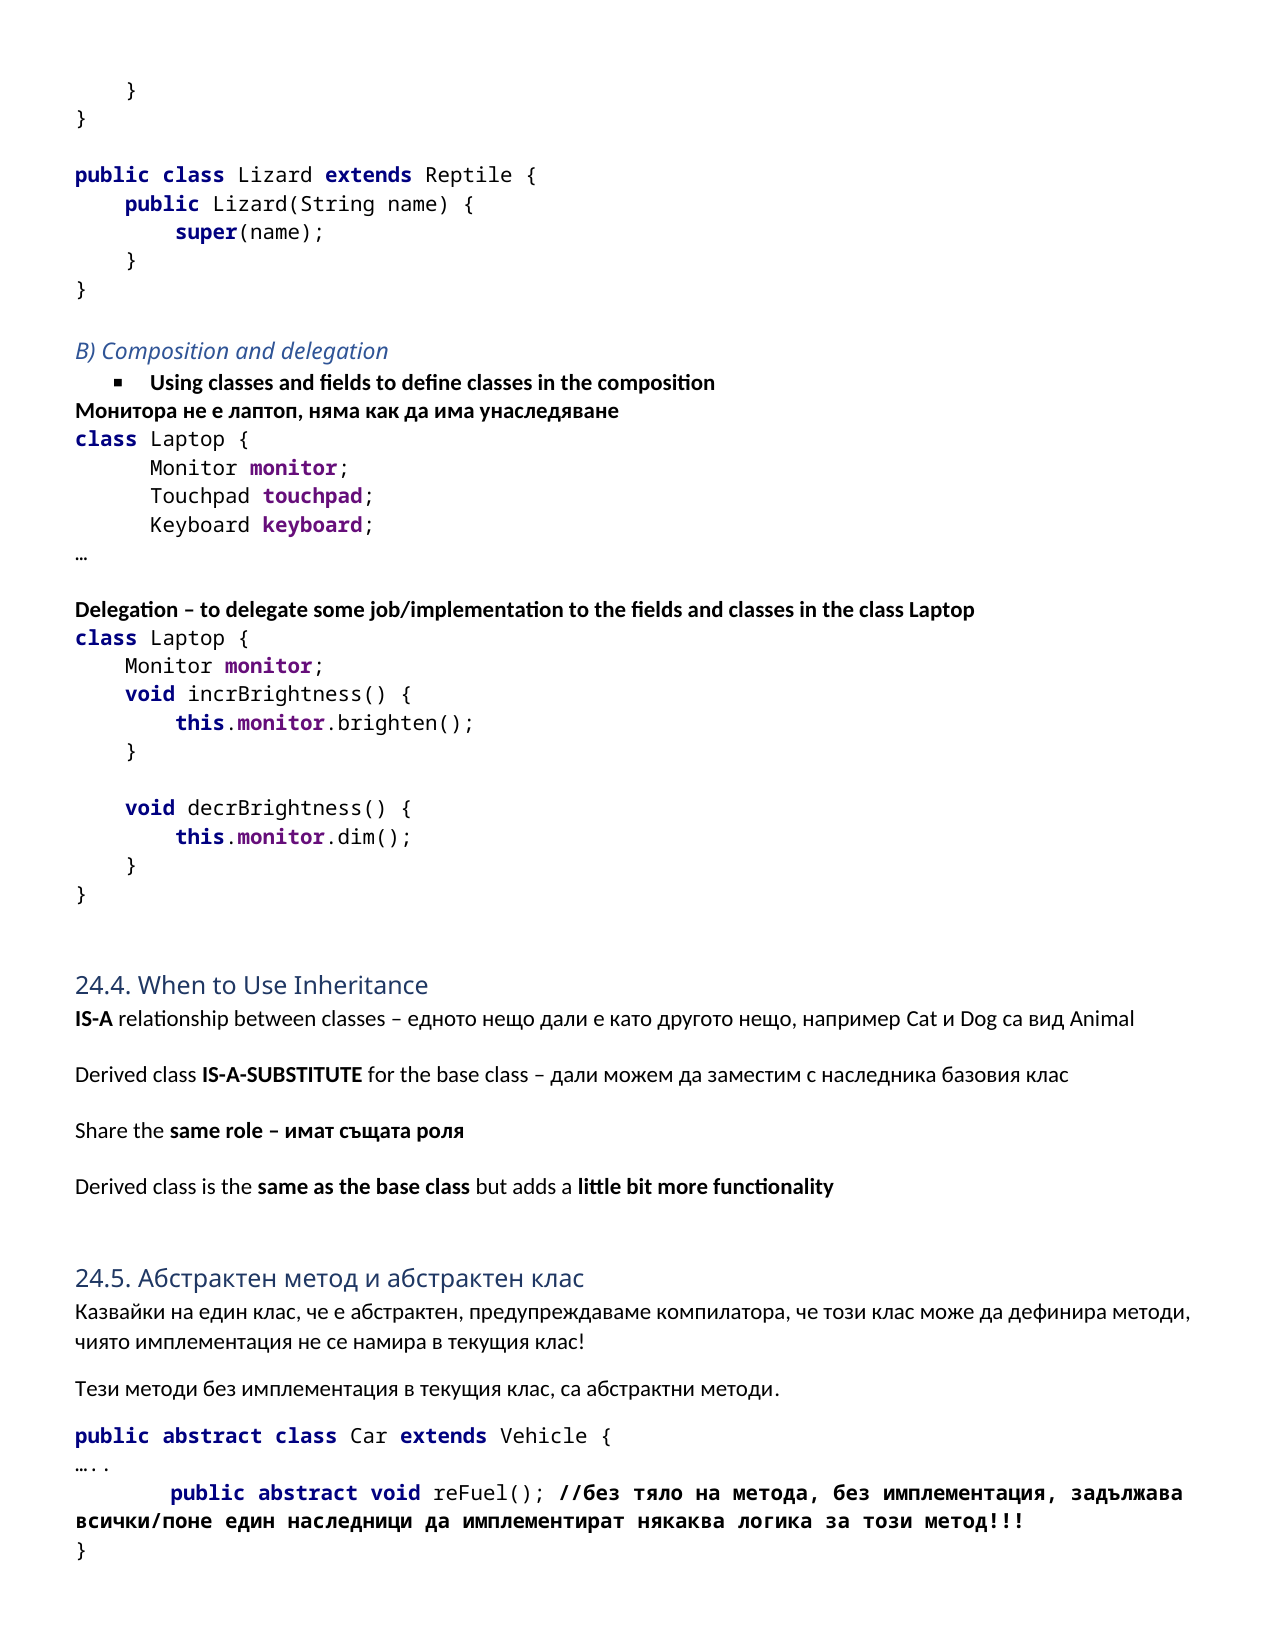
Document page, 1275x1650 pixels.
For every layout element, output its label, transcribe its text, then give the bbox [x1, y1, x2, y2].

text class Laptop { Monitor monitor; Touchpad touchpad; Keyboard keyboard; … [75, 424, 1200, 567]
list Using classes and fields to define classes in the composition [112, 368, 1200, 396]
text public class Lizard extends Reptile { public Lizard(String name) { super(name); } } [75, 160, 1200, 302]
text Derived class is the same as the base class but adds a little bit more functionality [75, 1172, 1200, 1200]
text Монитора не е лаптоп, няма как да има унаследяване [75, 396, 1200, 424]
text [75, 75, 1200, 132]
subtitle 24.5. Абстрактен метод и абстрактен клас [75, 1260, 1200, 1294]
text Derived class IS-A-SUBSTITUTE for the base class – дали можем да заместим с наследника базовия клас [75, 1060, 1200, 1088]
text public abstract void reFuel(); //без тяло на метода, без имплементация, задължава всички/поне един наследници да имплементират някаква логика за този метод!!! [75, 1478, 1200, 1535]
text Share the same role – имат същата роля [75, 1116, 1200, 1144]
text Delegation – to delegate some job/implementation to the fields and classes in the class Laptop [75, 595, 1200, 623]
text } [75, 1535, 1200, 1563]
subtitle B) Composition and delegation [75, 335, 1200, 366]
text Тези методи без имплементация в текущия клас, са абстрактни методи. [75, 1374, 1200, 1402]
text ….. [75, 1449, 1200, 1478]
subtitle 24.4. When to Use Inheritance [75, 967, 1200, 1001]
text Казвайки на един клас, че е абстрактен, предупреждаваме компилатора, че този клас може да дефинира методи, чиято имплементация не се намира в текущия клас! [75, 1297, 1200, 1355]
text public abstract class Car extends Vehicle { [75, 1421, 1200, 1449]
text IS-A relationship between classes – едното нещо дали е като другото нещо, например Cat и Dog са вид Animal [75, 1004, 1200, 1032]
text class Laptop { Monitor monitor; void incrBrightness() { this.monitor.brighten(); } void decrBrightness() { this.monitor.dim(); } } [75, 623, 1200, 907]
